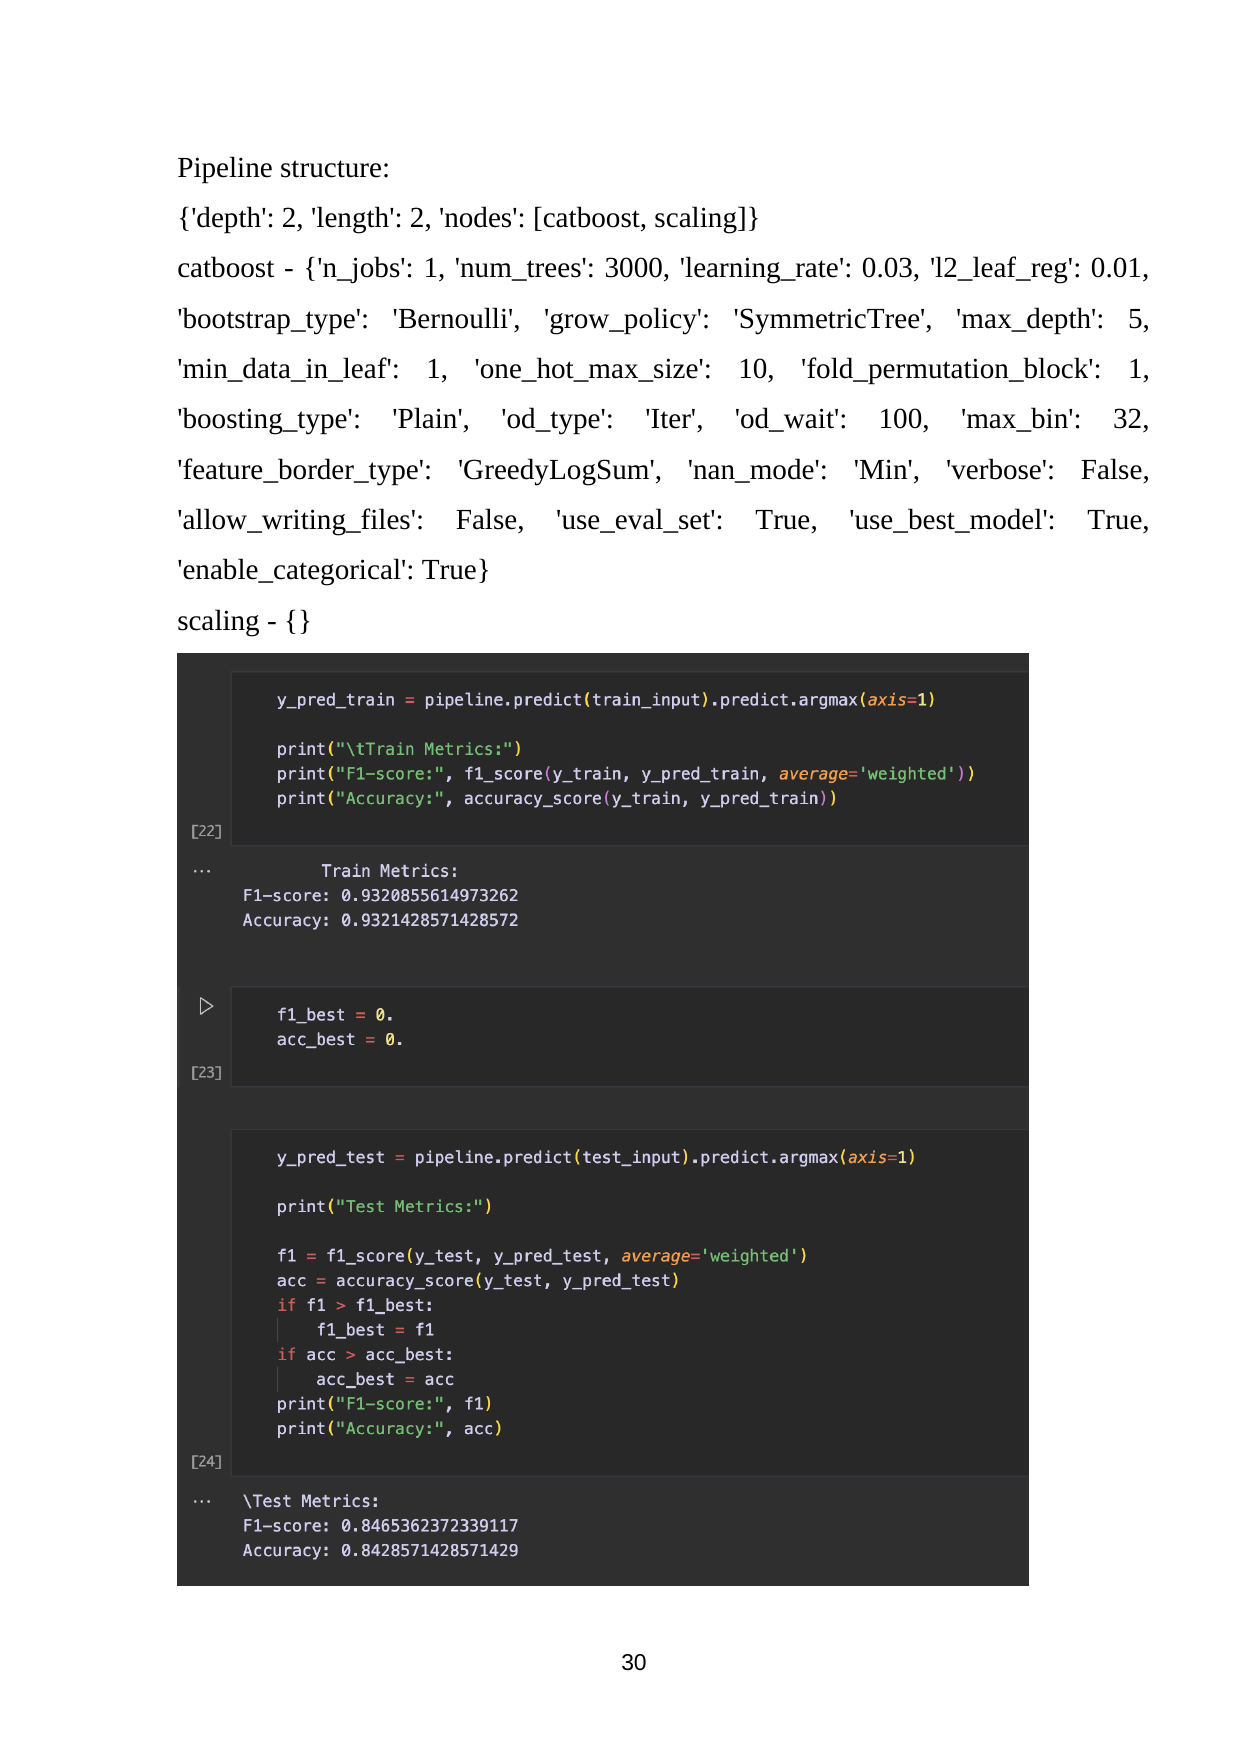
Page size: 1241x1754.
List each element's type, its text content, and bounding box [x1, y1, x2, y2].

picture [177, 653, 1029, 1586]
text scaling - {} [177, 603, 1151, 636]
text catboost - {'n_jobs': 1, 'num_trees': 3000, 'learning_rate': 0.03, 'l2_leaf_reg': 0.01, 'bootstrap_type': 'Bernoulli', 'grow_policy': 'SymmetricTree', 'max_depth': 5, 'min_data_in_leaf': 1, 'one_hot_max_size': 10, 'fold_permutation_block': 1, 'boosting_type': 'Plain', 'od_type': 'Iter', 'od_wait': 100, 'max_bin': 32, 'feature_border_type': 'GreedyLogSum', 'nan_mode': 'Min', 'verbose': False, 'allow_writing_files': False, 'use_eval_set': True, 'use_best_model': True, 'enable_categorical': True} [177, 251, 1151, 586]
text Pipeline structure: [177, 150, 1151, 183]
text {'depth': 2, 'length': 2, 'nodes': [catboost, scaling]} [177, 200, 1151, 234]
